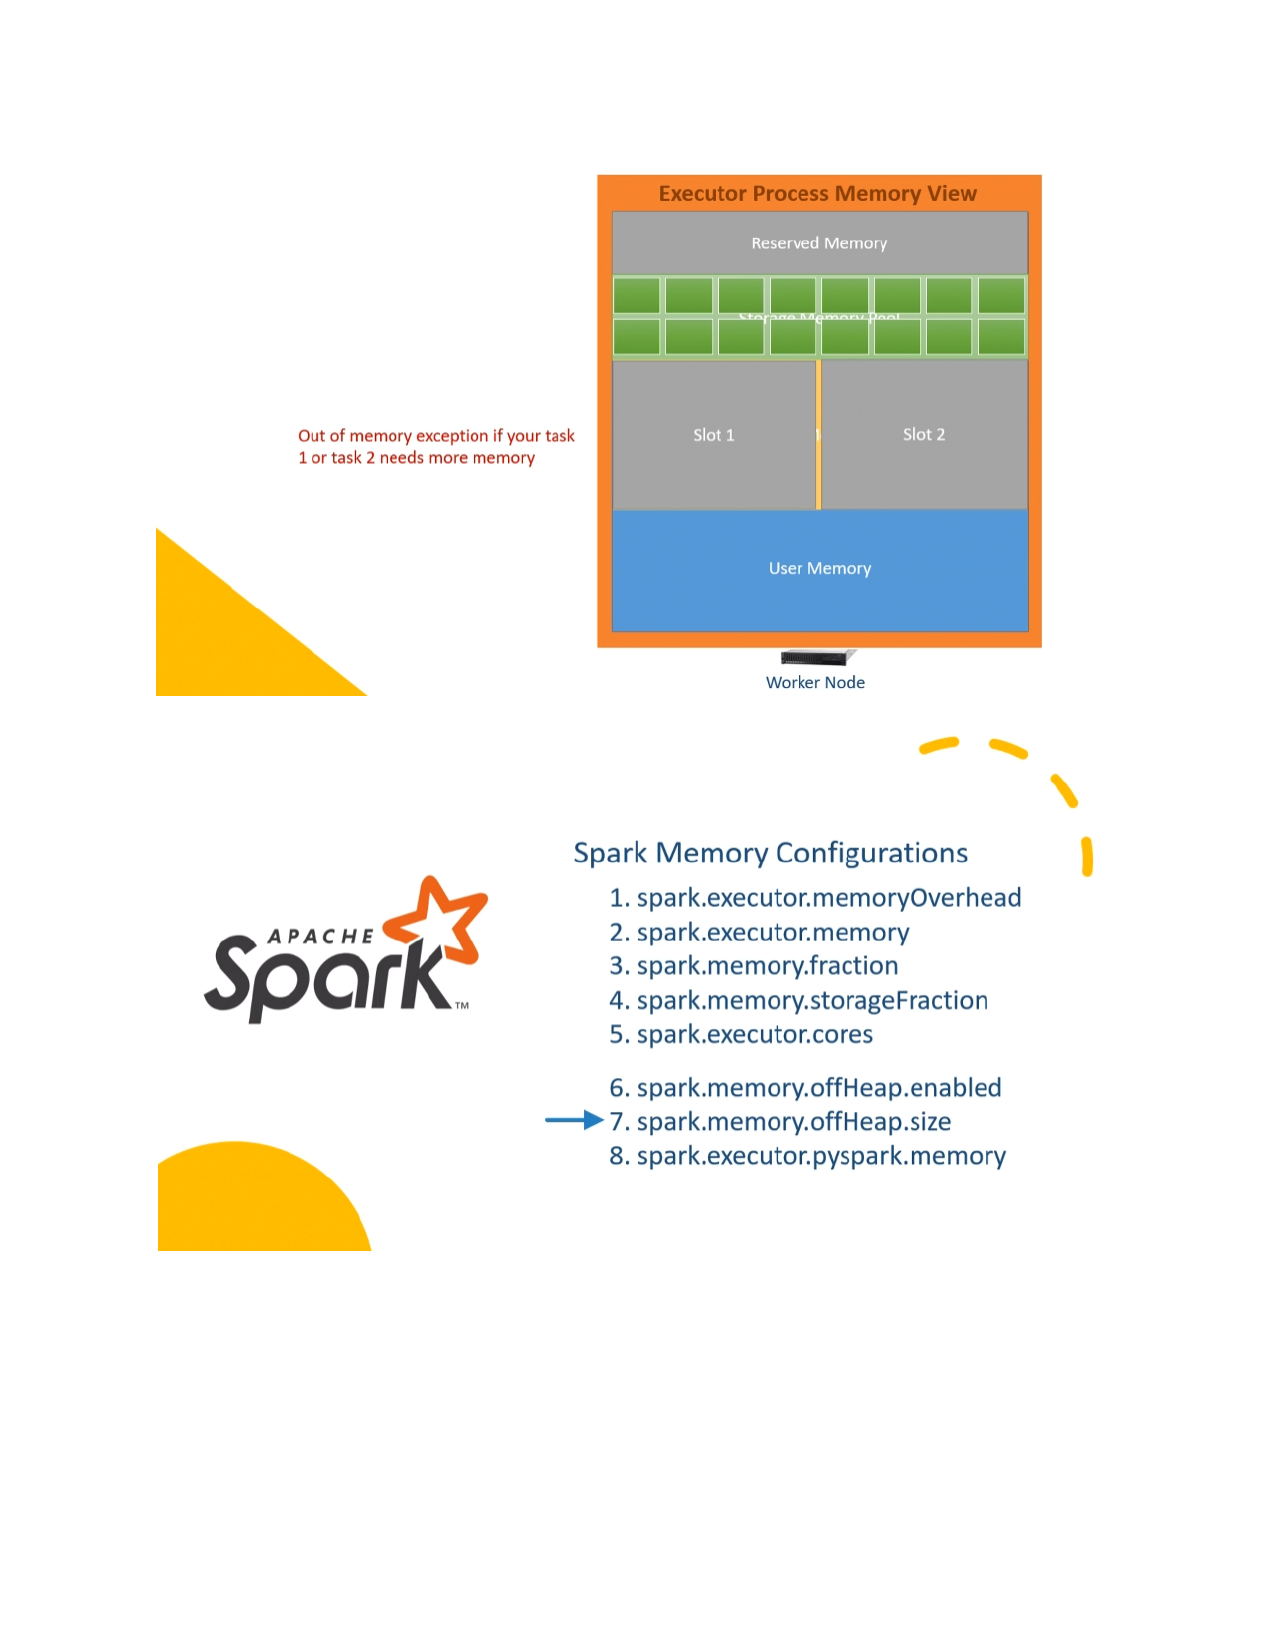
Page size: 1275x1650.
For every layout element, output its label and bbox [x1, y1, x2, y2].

picture [150, 704, 1125, 1257]
picture [150, 150, 1125, 701]
